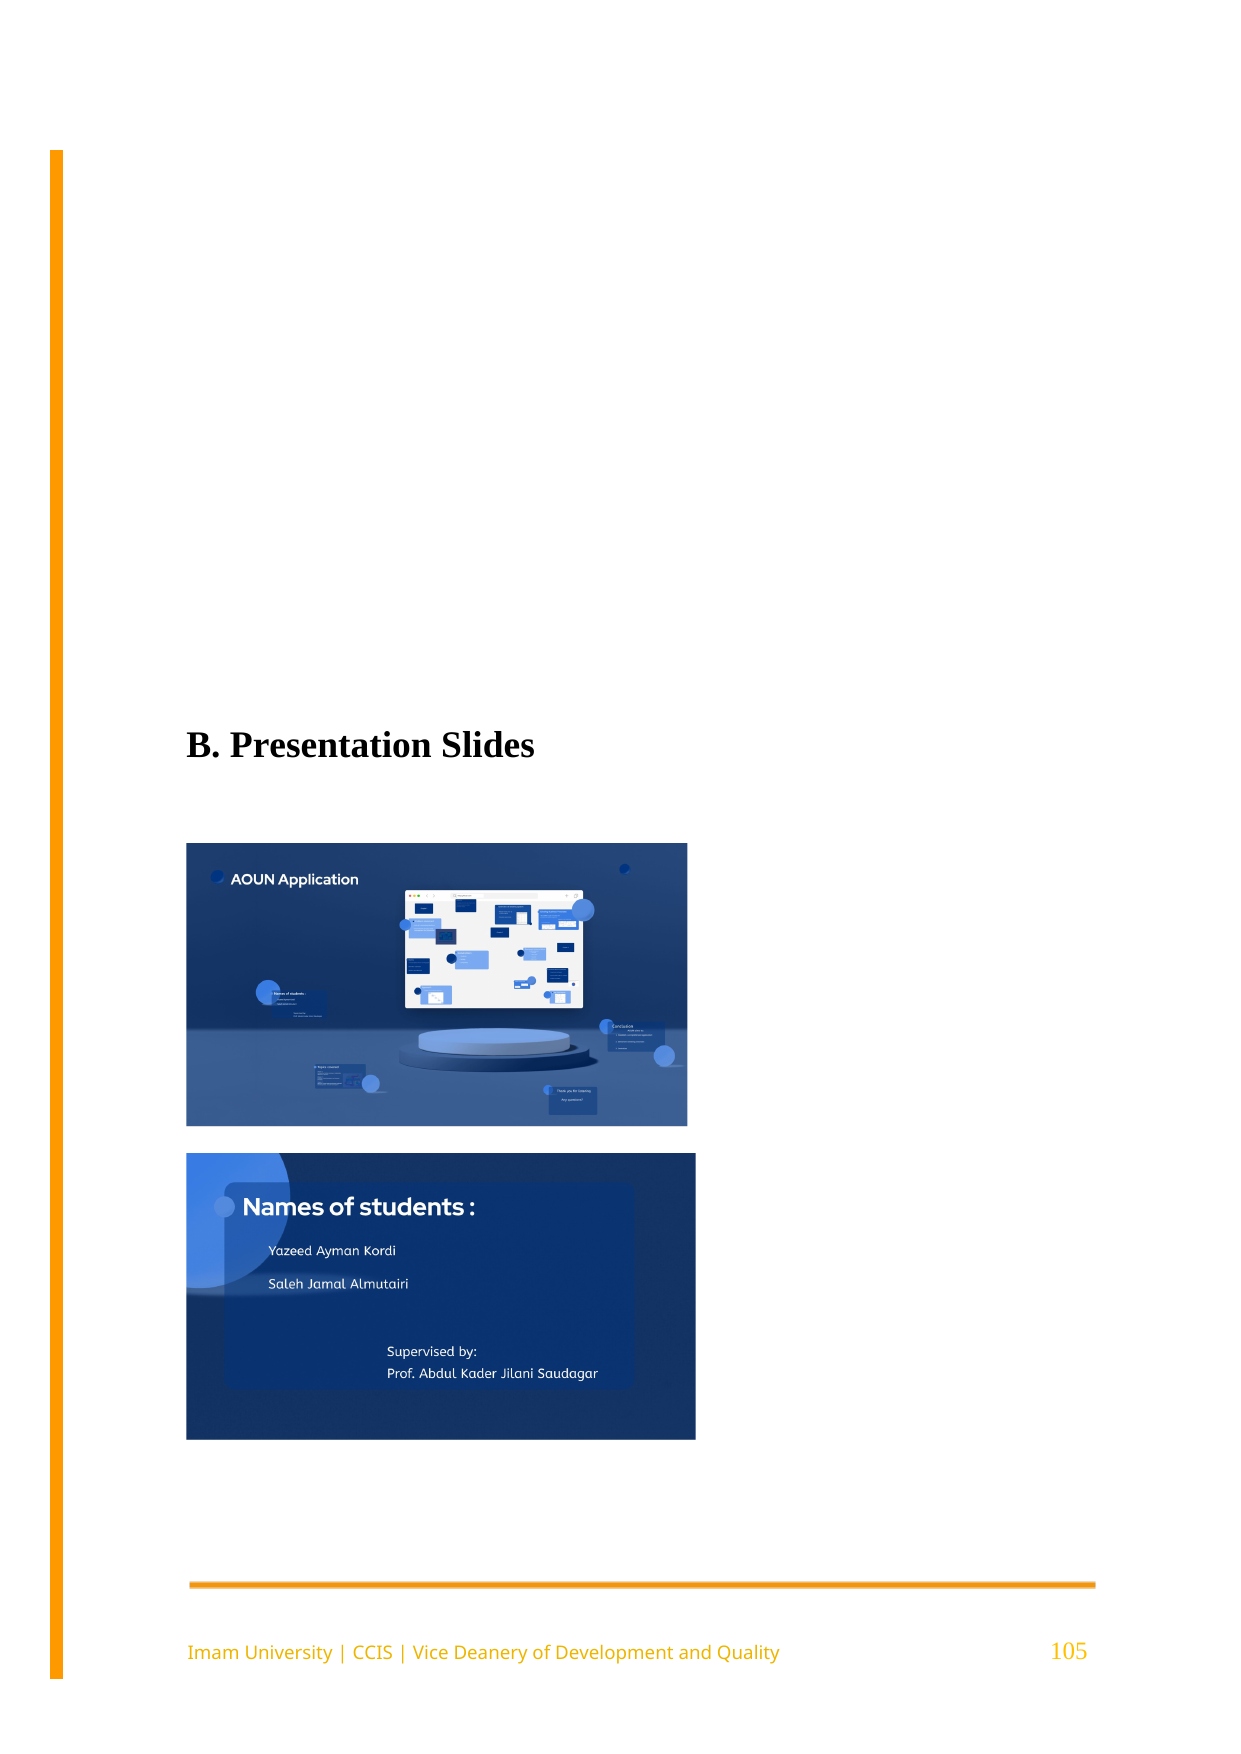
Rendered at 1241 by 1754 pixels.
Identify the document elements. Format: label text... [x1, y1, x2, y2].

picture [187, 1580, 1100, 1589]
picture [186, 843, 688, 1127]
subtitle B. Presentation Slides [186, 722, 1092, 766]
picture [186, 1153, 696, 1440]
